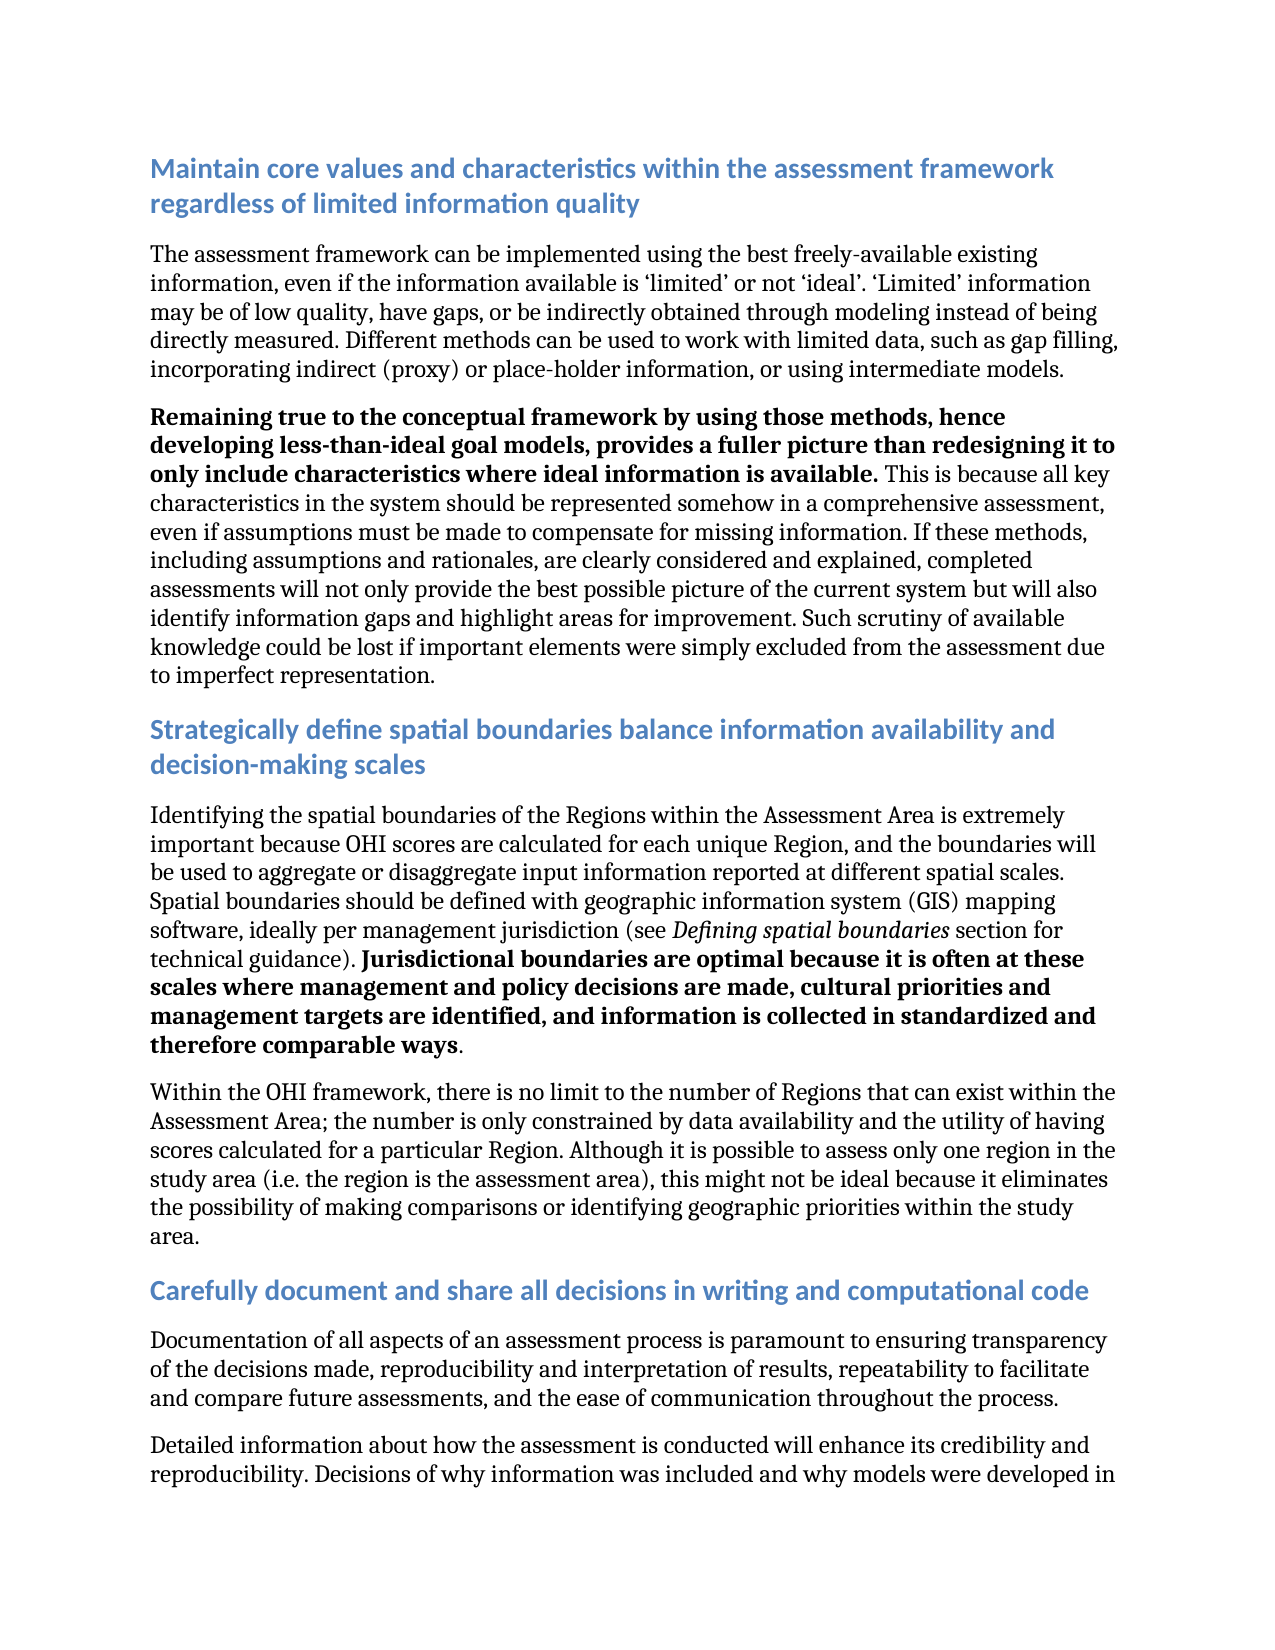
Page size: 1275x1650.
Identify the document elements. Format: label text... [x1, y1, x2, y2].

text Documentation of all aspects of an assessment process is paramount to ensuring transparency of the decisions made, reproducibility and interpretation of results, repeatability to facilitate and compare future assessments, and the ease of communication throughout the process. [150, 1326, 1125, 1412]
text Within the OHI framework, there is no limit to the number of Regions that can exist within the Assessment Area; the number is only constrained by data availability and the utility of having scores calculated for a particular Region. Although it is possible to assess only one region in the study area (i.e. the region is the assessment area), this might not be ideal because it eliminates the possibility of making comparisons or identifying geographic priorities within the study area. [150, 1078, 1125, 1251]
subtitle Carefully document and share all decisions in writing and computational code [150, 1272, 1125, 1307]
text Identifying the spatial boundaries of the Regions within the Assessment Area is extremely important because OHI scores are calculated for each unique Region, and the boundaries will be used to aggregate or disaggregate input information reported at different spatial scales. Spatial boundaries should be defined with geographic information system (GIS) mapping software, ideally per management jurisdiction (see Defining spatial boundaries section for technical guidance). Jurisdictional boundaries are optimal because it is often at these scales where management and policy decisions are made, cultural priorities and management targets are identified, and information is collected in standardized and therefore comparable ways. [150, 801, 1125, 1059]
text Remaining true to the conceptual framework by using those methods, hence developing less-than-ideal goal models, provides a fuller picture than redesigning it to only include characteristics where ideal information is available. This is because all key characteristics in the system should be represented somehow in a comprehensive assessment, even if assumptions must be made to compensate for missing information. If these methods, including assumptions and rationales, are clearly considered and explained, completed assessments will not only provide the best possible picture of the current system but will also identify information gaps and highlight areas for improvement. Such scrutiny of available knowledge could be lost if important elements were simply excluded from the assessment due to imperfect representation. [150, 402, 1125, 690]
subtitle Strategically define spatial boundaries balance information availability and decision-making scales [150, 711, 1125, 782]
subtitle Maintain core values and characteristics within the assessment framework regardless of limited information quality [150, 150, 1125, 221]
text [150, 1431, 1125, 1488]
text The assessment framework can be implemented using the best freely-available existing information, even if the information available is ‘limited’ or not ‘ideal’. ‘Limited’ information may be of low quality, have gaps, or be indirectly obtained through modeling instead of being directly measured. Different methods can be used to work with limited data, such as gap filling, incorporating indirect (proxy) or place-holder information, or using intermediate models. [150, 240, 1125, 384]
